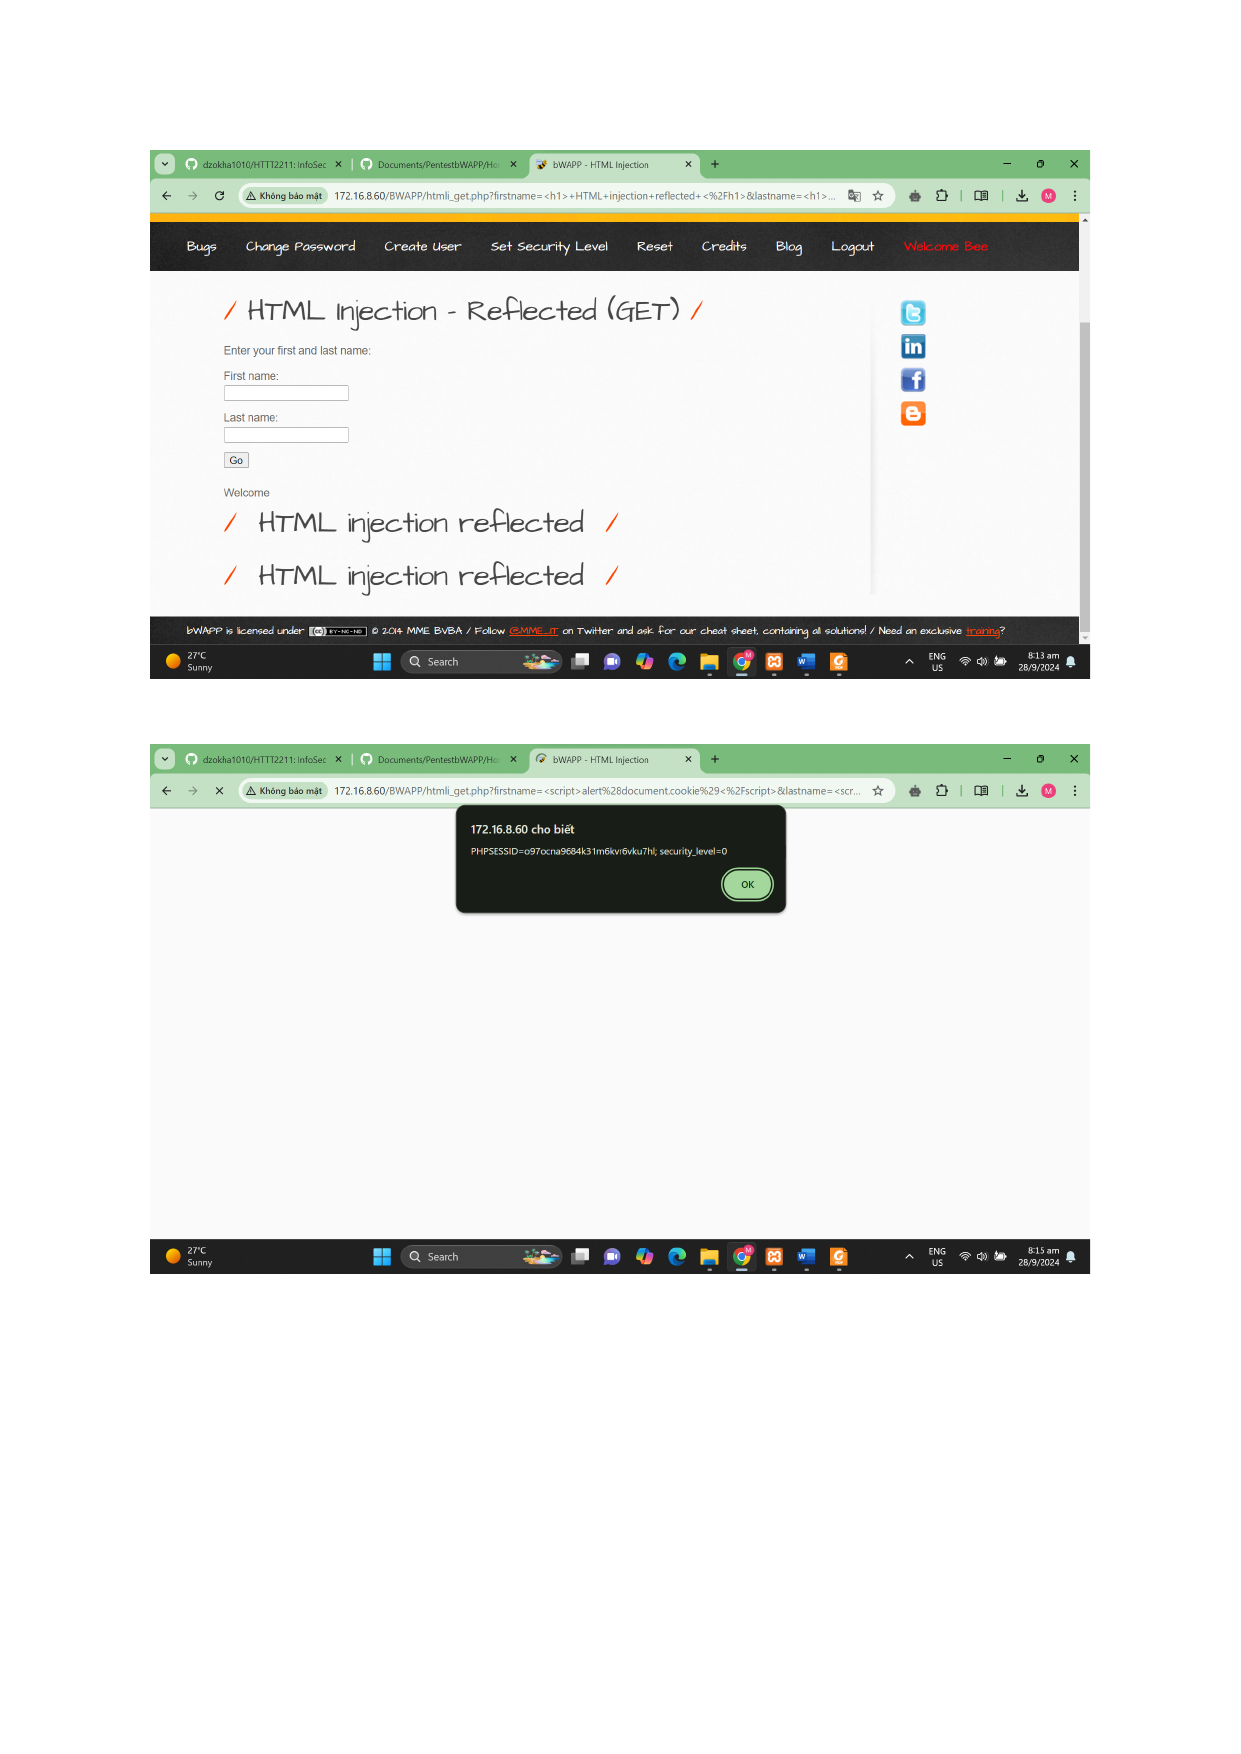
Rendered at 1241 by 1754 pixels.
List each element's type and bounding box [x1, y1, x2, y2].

picture [150, 150, 1091, 679]
picture [150, 744, 1091, 1274]
